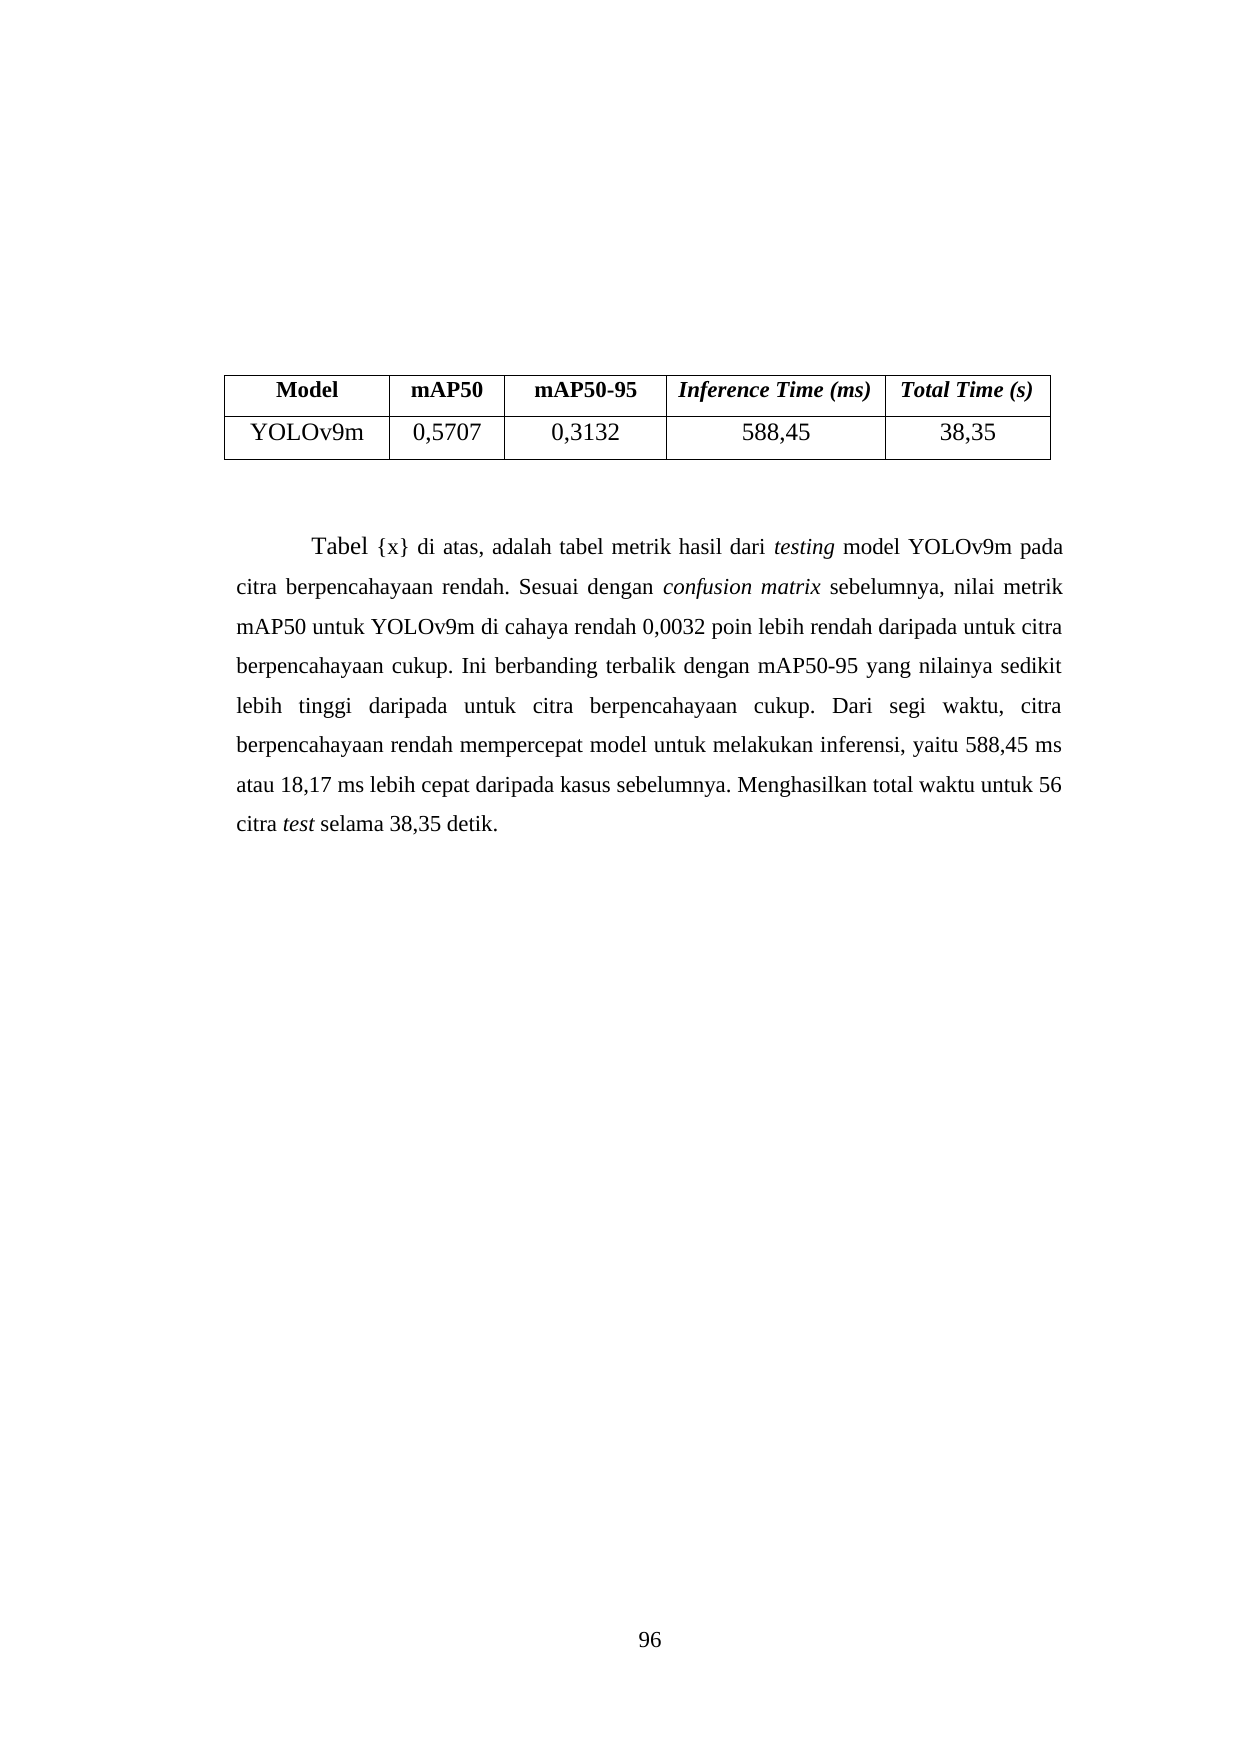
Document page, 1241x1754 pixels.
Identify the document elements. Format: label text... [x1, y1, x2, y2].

table_cell YOLOv9m [225, 417, 389, 458]
table_cell 0,5707 [390, 417, 504, 458]
table_header Inference Time (ms) [667, 376, 885, 416]
table_cell 38,35 [886, 417, 1050, 458]
table_cell 588,45 [667, 417, 885, 458]
table_header Model [225, 376, 389, 416]
table_cell 0,3132 [505, 417, 666, 458]
table_header mAP50 [390, 376, 504, 416]
table_header Total Time (s) [886, 376, 1050, 416]
table_header mAP50-95 [505, 376, 666, 416]
text Tabel {x} di atas, adalah tabel metrik hasil dari testing model YOLOv9m pada citra berpencahayaan rendah. Sesuai dengan confusion matrix sebelumnya, nilai metrik mAP50 untuk YOLOv9m di cahaya rendah 0,0032 poin lebih rendah daripada untuk citra berpencahayaan cukup. Ini berbanding terbalik dengan mAP50-95 yang nilainya sedikit lebih tinggi daripada untuk citra berpencahayaan cukup. Dari segi waktu, citra berpencahayaan rendah mempercepat model untuk melakukan inferensi, yaitu 588,45 ms atau 18,17 ms lebih cepat daripada kasus sebelumnya. Menghasilkan total waktu untuk 56 citra test selama 38,35 detik. [236, 531, 1063, 837]
